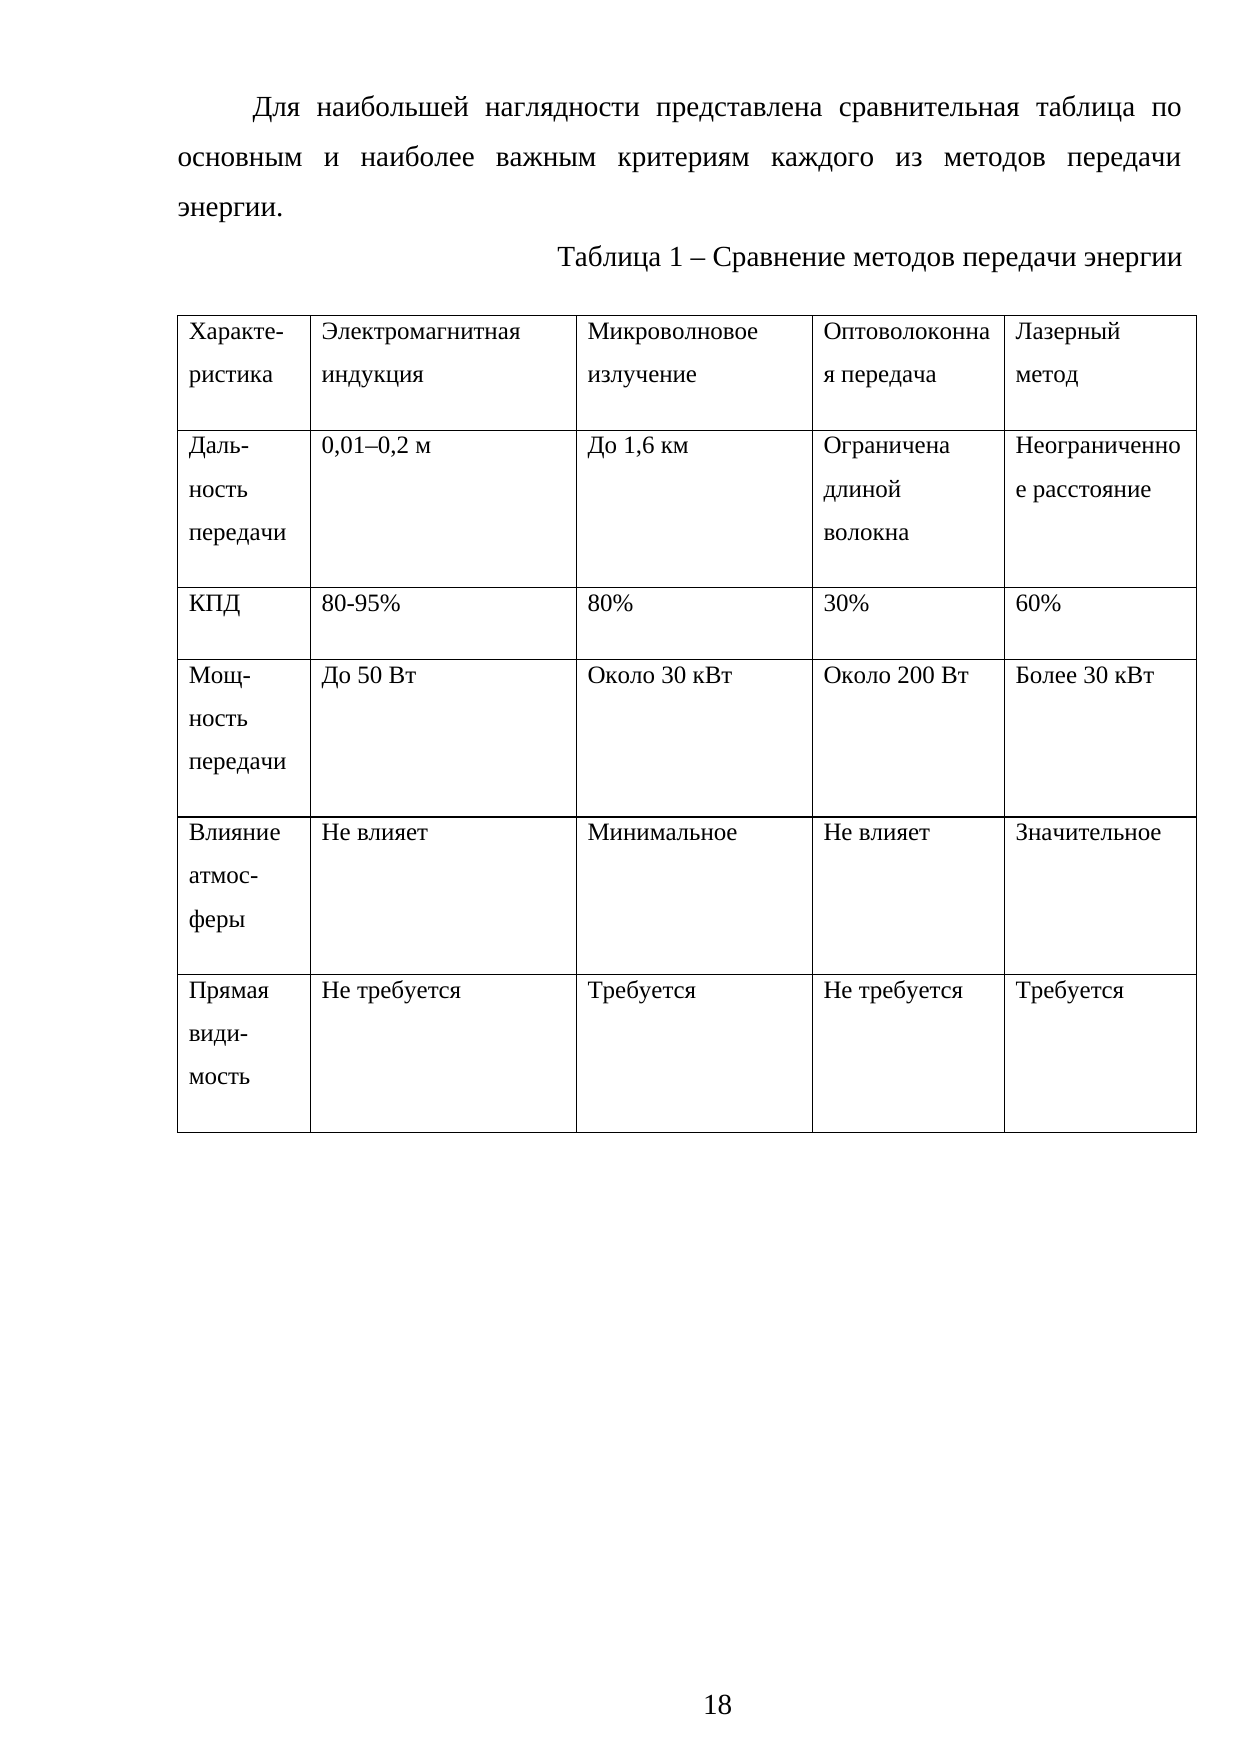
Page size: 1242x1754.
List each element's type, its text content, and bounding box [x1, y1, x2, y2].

table_cell Более 30 кВт [1005, 660, 1196, 816]
table_cell Прямая види-мость [178, 975, 310, 1132]
table_cell Около 30 кВт [577, 660, 812, 816]
table_header Электромагнитная индукция [311, 316, 576, 429]
table_cell Не влияет [813, 818, 1004, 974]
table_cell Требуется [577, 975, 812, 1132]
table_cell Не требуется [311, 975, 576, 1132]
table_cell Влияние атмос-феры [178, 818, 310, 974]
table_cell До 50 Вт [311, 660, 576, 816]
table_cell Мощ-ность передачи [178, 660, 310, 816]
table_header Микроволновое излучение [577, 316, 812, 429]
text Для наибольшей наглядности представлена сравнительная таблица по основным и наиболее важным критериям каждого из методов передачи энергии. [177, 89, 1183, 223]
table_cell 30% [813, 588, 1004, 659]
table_cell Даль-ность передачи [178, 431, 310, 587]
table_cell Требуется [1005, 975, 1196, 1132]
table_cell Значительное [1005, 818, 1196, 974]
table_cell Не требуется [813, 975, 1004, 1132]
text Таблица 1 – Сравнение методов передачи энергии [177, 239, 1183, 273]
table_header Лазерный метод [1005, 316, 1196, 429]
table_header Характе-ристика [178, 316, 310, 429]
table_cell 60% [1005, 588, 1196, 659]
table_cell Не влияет [311, 818, 576, 974]
table_cell 0,01–0,2 м [311, 431, 576, 587]
table_cell Минимальное [577, 818, 812, 974]
table_cell До 1,6 км [577, 431, 812, 587]
table_cell КПД [178, 588, 310, 659]
table_cell Неограниченное расстояние [1005, 431, 1196, 587]
table_cell 80% [577, 588, 812, 659]
table_cell 80-95% [311, 588, 576, 659]
table_cell Ограничена длиной волокна [813, 431, 1004, 587]
table_cell Около 200 Вт [813, 660, 1004, 816]
table_header Оптоволоконная передача [813, 316, 1004, 429]
